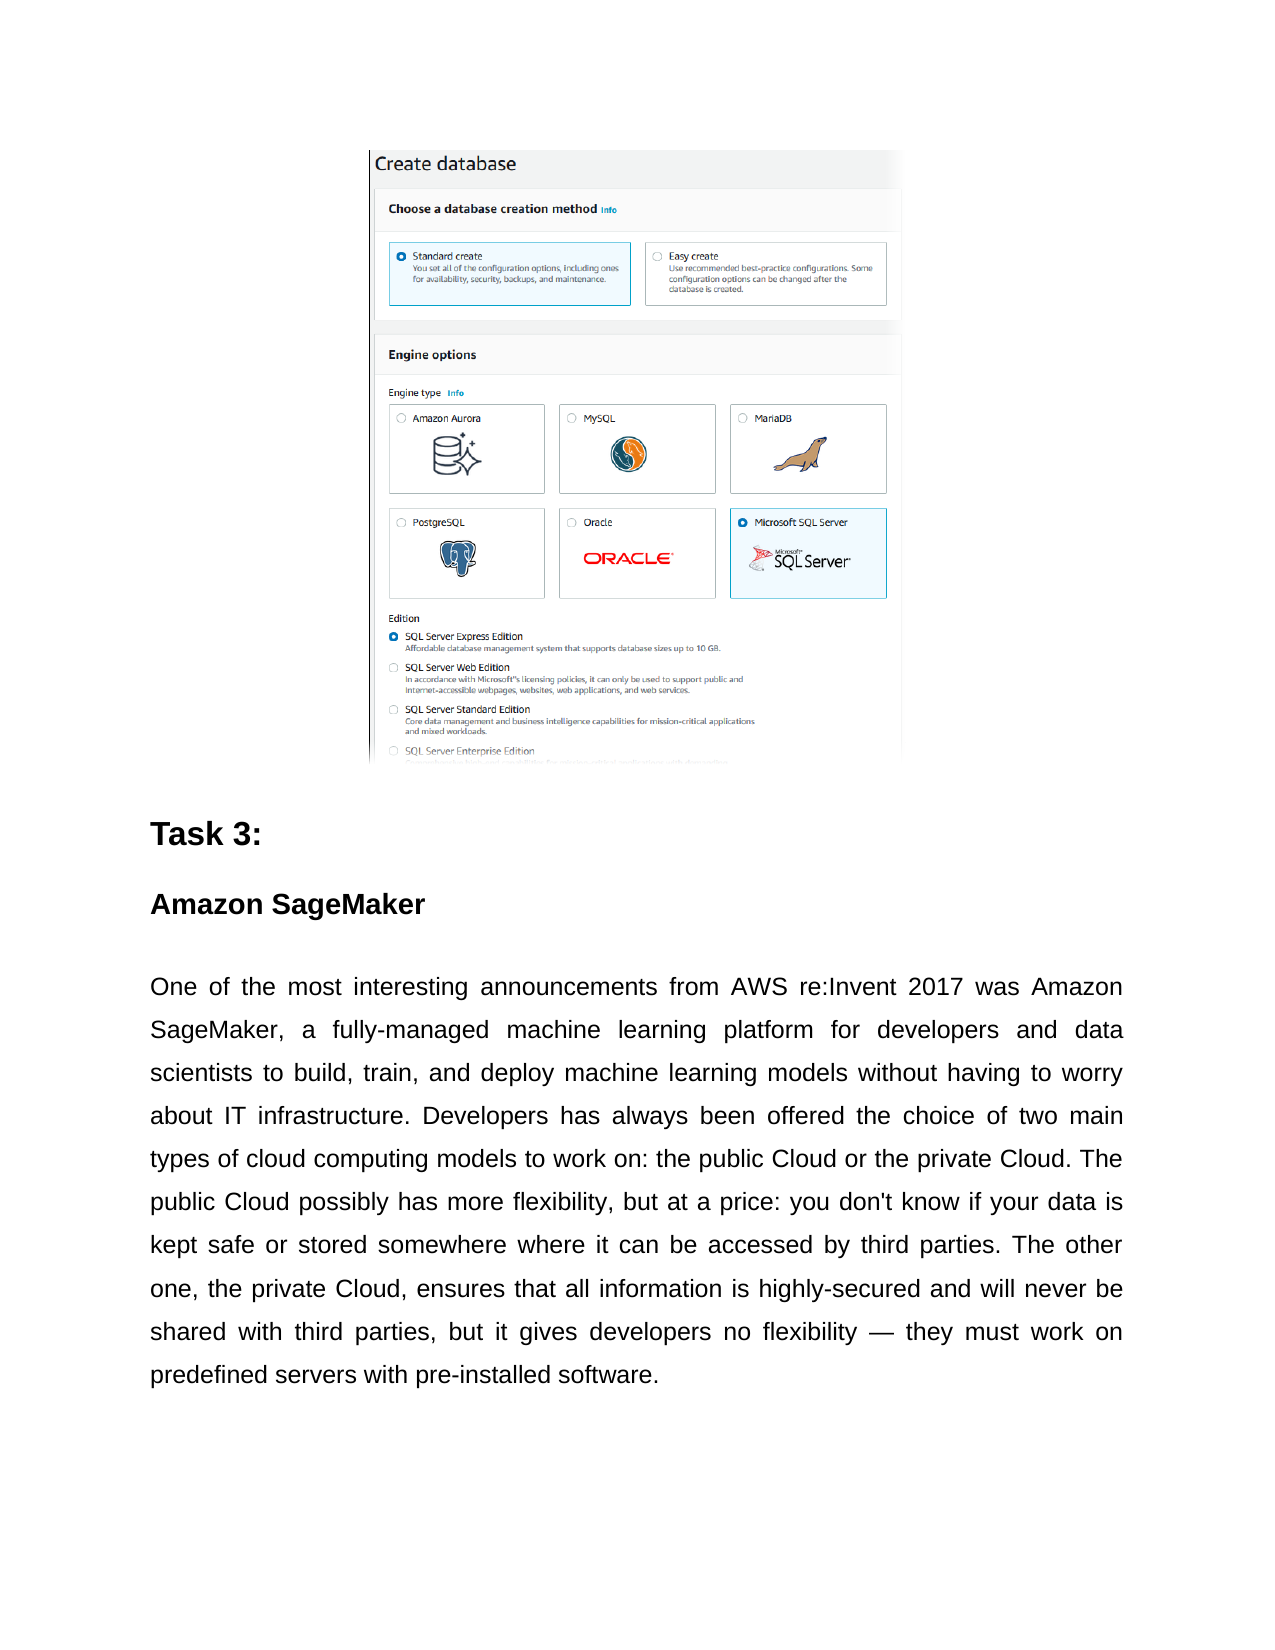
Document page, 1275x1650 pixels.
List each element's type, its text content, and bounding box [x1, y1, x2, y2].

picture [369, 150, 906, 765]
subtitle Task 3: [150, 814, 1125, 852]
subtitle Amazon SageMaker [150, 887, 1125, 920]
text One of the most interesting announcements from AWS re:Invent 2017 was Amazon SageMaker, a fully-managed machine learning platform for developers and data scientists to build, train, and deploy machine learning models without having to worry about IT infrastructure. Developers has always been offered the choice of two main types of cloud computing models to work on: the public Cloud or the private Cloud. The public Cloud possibly has more flexibility, but at a price: you don't know if your data is kept safe or stored somewhere where it can be accessed by third parties. The other one, the private Cloud, ensures that all information is highly-secured and will never be shared with third parties, but it gives developers no flexibility — they must work on predefined servers with pre-installed software. [150, 972, 1125, 1389]
